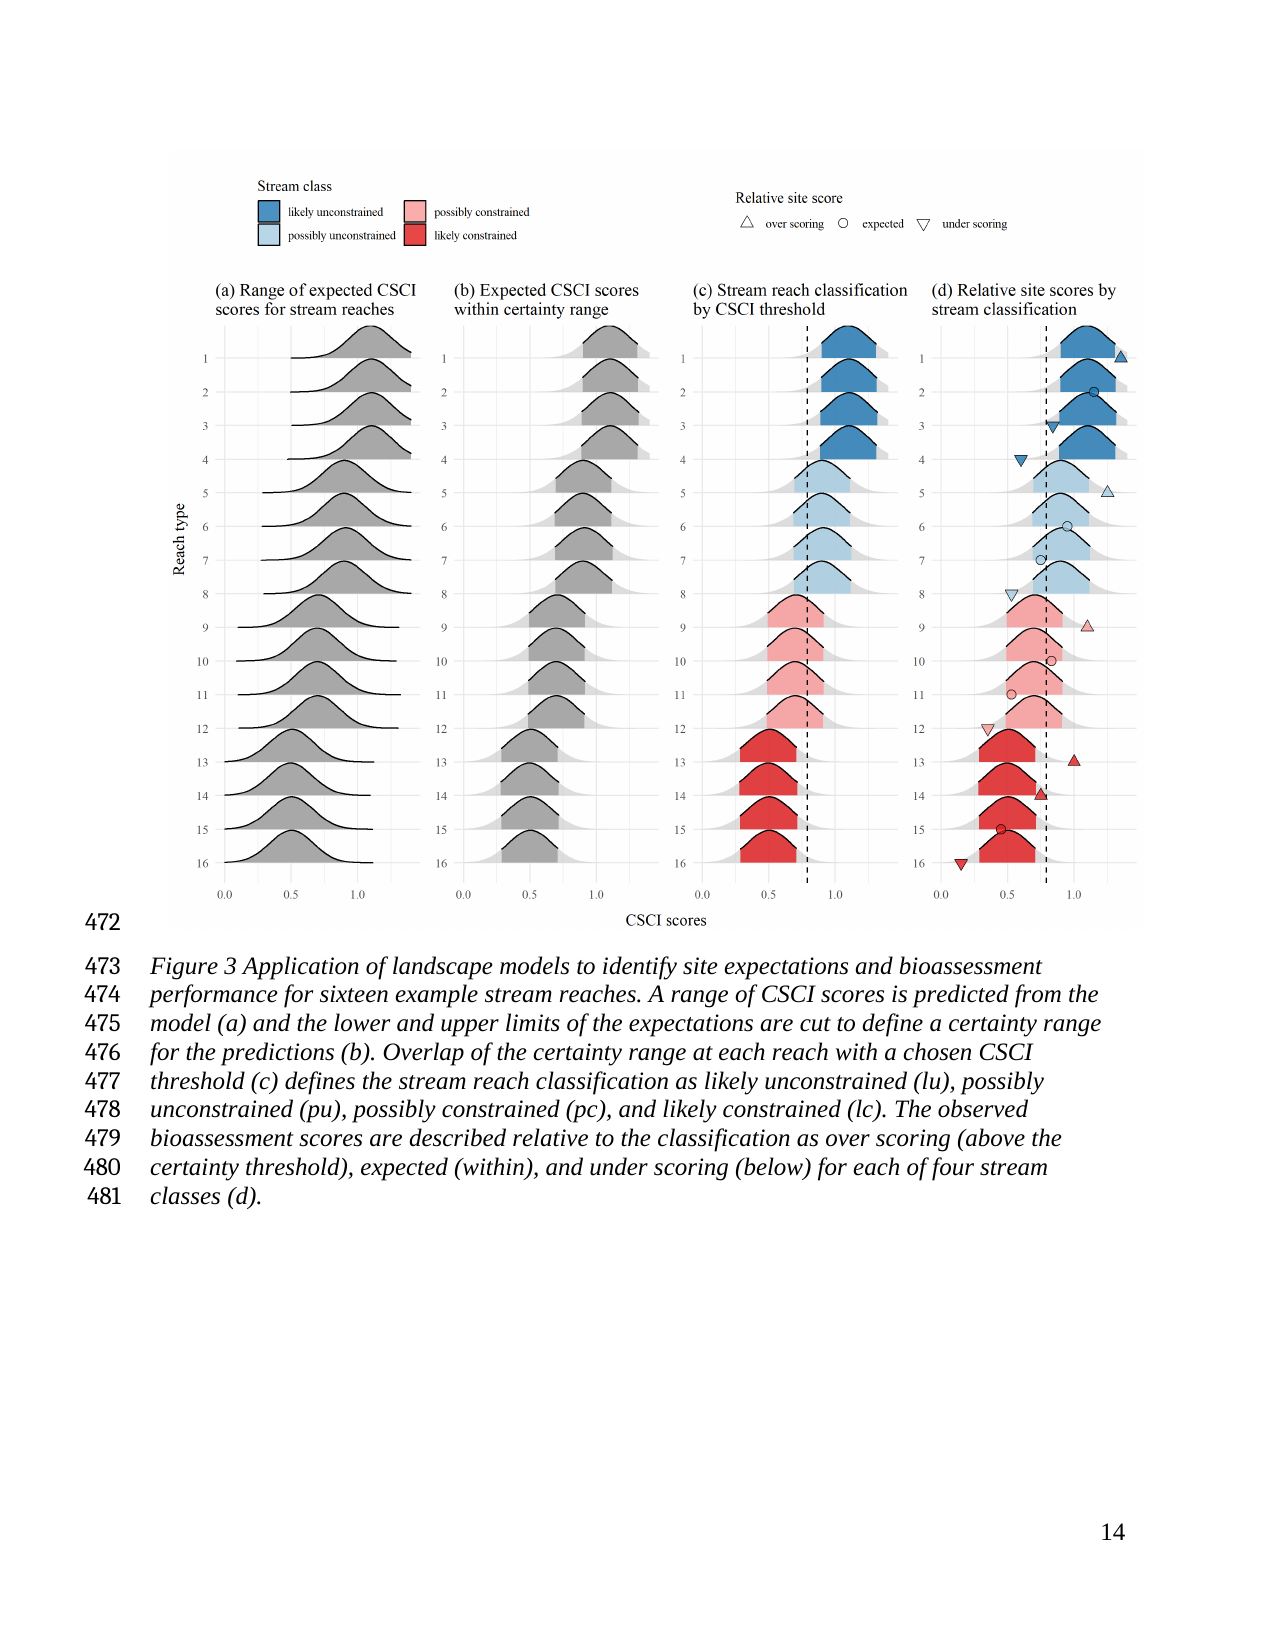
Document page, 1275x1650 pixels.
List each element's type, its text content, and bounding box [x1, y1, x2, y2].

picture [168, 150, 1144, 930]
text Figure 3 Application of landscape models to identify site expectations and bioassessment performance for sixteen example stream reaches. A range of CSCI scores is predicted from the model (a) and the lower and upper limits of the expectations are cut to define a certainty range for the predictions (b). Overlap of the certainty range at each reach with a chosen CSCI threshold (c) defines the stream reach classification as likely unconstrained (lu), possibly unconstrained (pu), possibly constrained (pc), and likely constrained (lc). The observed bioassessment scores are described relative to the classification as over scoring (above the certainty threshold), expected (within), and under scoring (below) for each of four stream classes (d). [150, 951, 1125, 1209]
